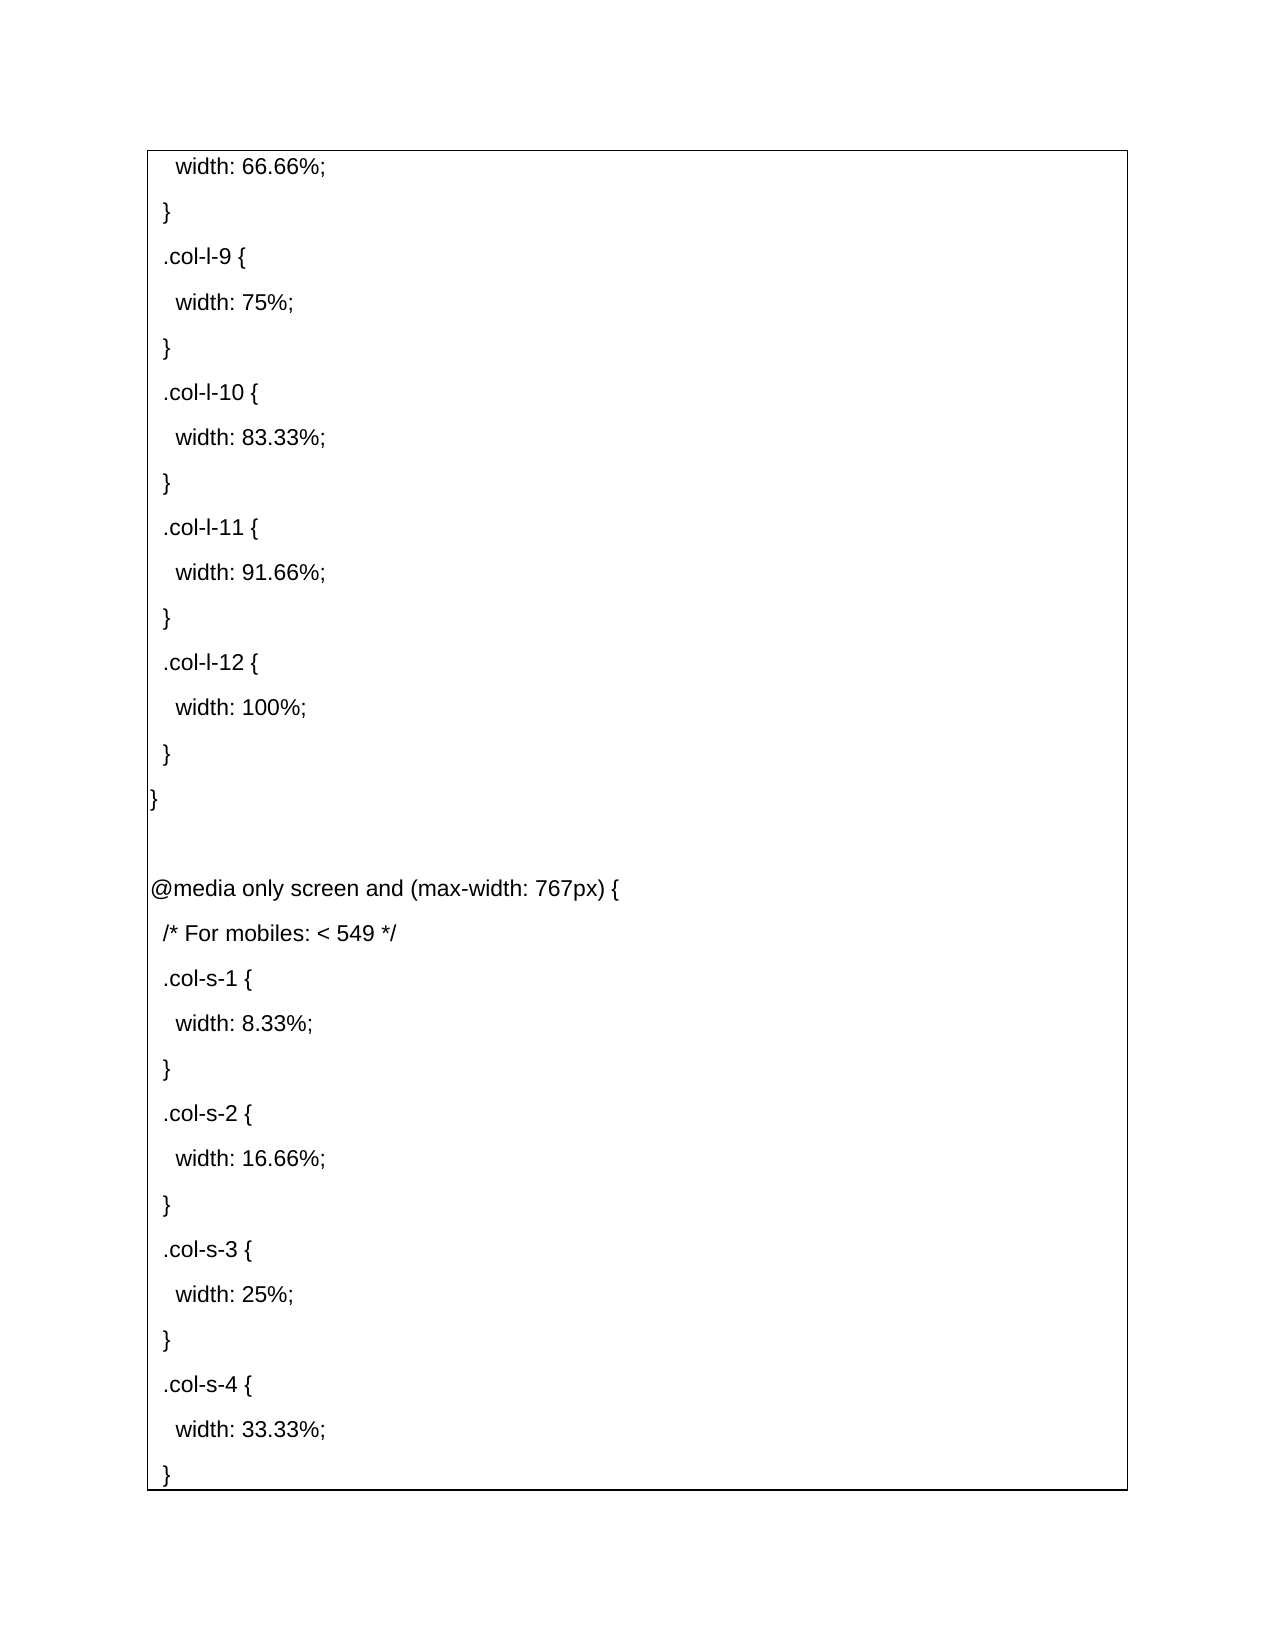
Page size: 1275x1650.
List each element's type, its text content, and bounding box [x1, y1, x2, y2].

text .col-s-1 { [148, 962, 1127, 991]
text .col-s-3 { [148, 1232, 1127, 1262]
text } [148, 1458, 1127, 1489]
text width: 83.33%; [148, 421, 1127, 450]
text .col-s-2 { [148, 1097, 1127, 1127]
text .col-l-12 { [148, 646, 1127, 676]
text /* For mobiles: < 549 */ [148, 917, 1127, 946]
text .col-l-11 { [148, 511, 1127, 540]
text .col-l-9 { [148, 240, 1127, 270]
text } [148, 330, 1127, 360]
text width: 100%; [148, 691, 1127, 721]
text } [148, 781, 1127, 811]
text } [148, 601, 1127, 631]
text width: 66.66%; [148, 151, 1127, 179]
text width: 75%; [148, 285, 1127, 315]
text width: 16.66%; [148, 1142, 1127, 1172]
text width: 8.33%; [148, 1007, 1127, 1036]
text } [148, 1052, 1127, 1082]
text .col-l-10 { [148, 376, 1127, 405]
text width: 25%; [148, 1278, 1127, 1307]
text } [148, 195, 1127, 224]
text .col-s-4 { [148, 1368, 1127, 1397]
text width: 33.33%; [148, 1413, 1127, 1442]
text width: 91.66%; [148, 556, 1127, 585]
text } [148, 736, 1127, 766]
text } [148, 466, 1127, 495]
text } [148, 1323, 1127, 1352]
text } [148, 1187, 1127, 1217]
text @media only screen and (max-width: 767px) { [148, 872, 1127, 901]
